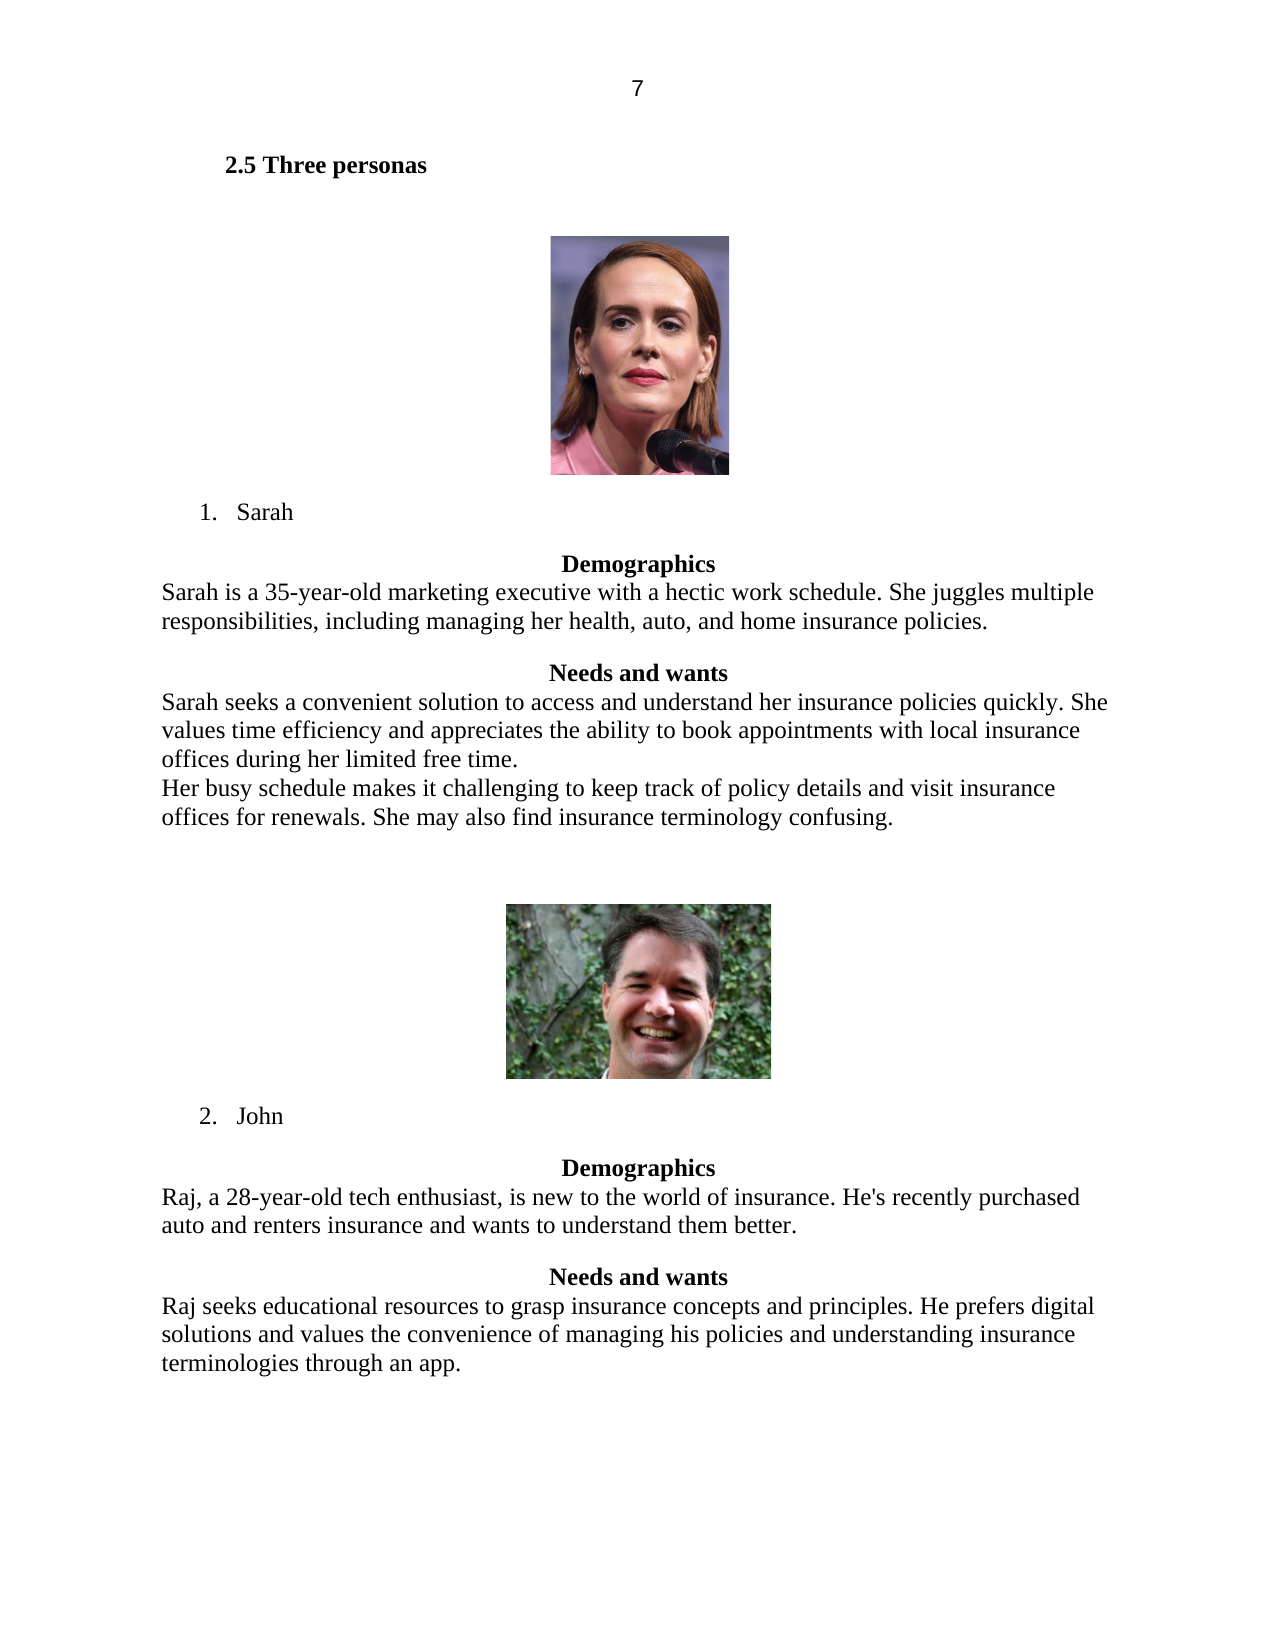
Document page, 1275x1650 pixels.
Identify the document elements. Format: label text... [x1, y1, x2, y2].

table_header [152, 878, 1125, 1089]
table_header [152, 218, 1125, 484]
subtitle 2.5 Three personas [150, 150, 1125, 179]
picture [506, 904, 772, 1079]
table_cell John [152, 1091, 1125, 1140]
table_cell Needs and wants Sarah seeks a convenient solution to access and understand her insurance policies quickly. She values time efficiency and appreciates the ability to book appointments with local insurance offices during her limited free time. Her busy schedule makes it challenging to keep track of policy details and visit insurance offices for renewals. She may also find insurance terminology confusing. [152, 648, 1125, 841]
picture [550, 236, 730, 475]
table_cell Demographics Sarah is a 35-year-old marketing executive with a hectic work schedule. She juggles multiple responsibilities, including managing her health, auto, and home insurance policies. [152, 538, 1125, 645]
table_cell Needs and wants Raj seeks educational resources to grasp insurance concepts and principles. He prefers digital solutions and values the convenience of managing his policies and understanding insurance terminologies through an app. [152, 1252, 1125, 1387]
table_cell Sarah [152, 487, 1125, 536]
table_cell Demographics Raj, a 28-year-old tech enthusiast, is new to the world of insurance. He's recently purchased auto and renters insurance and wants to understand them better. [152, 1143, 1125, 1249]
